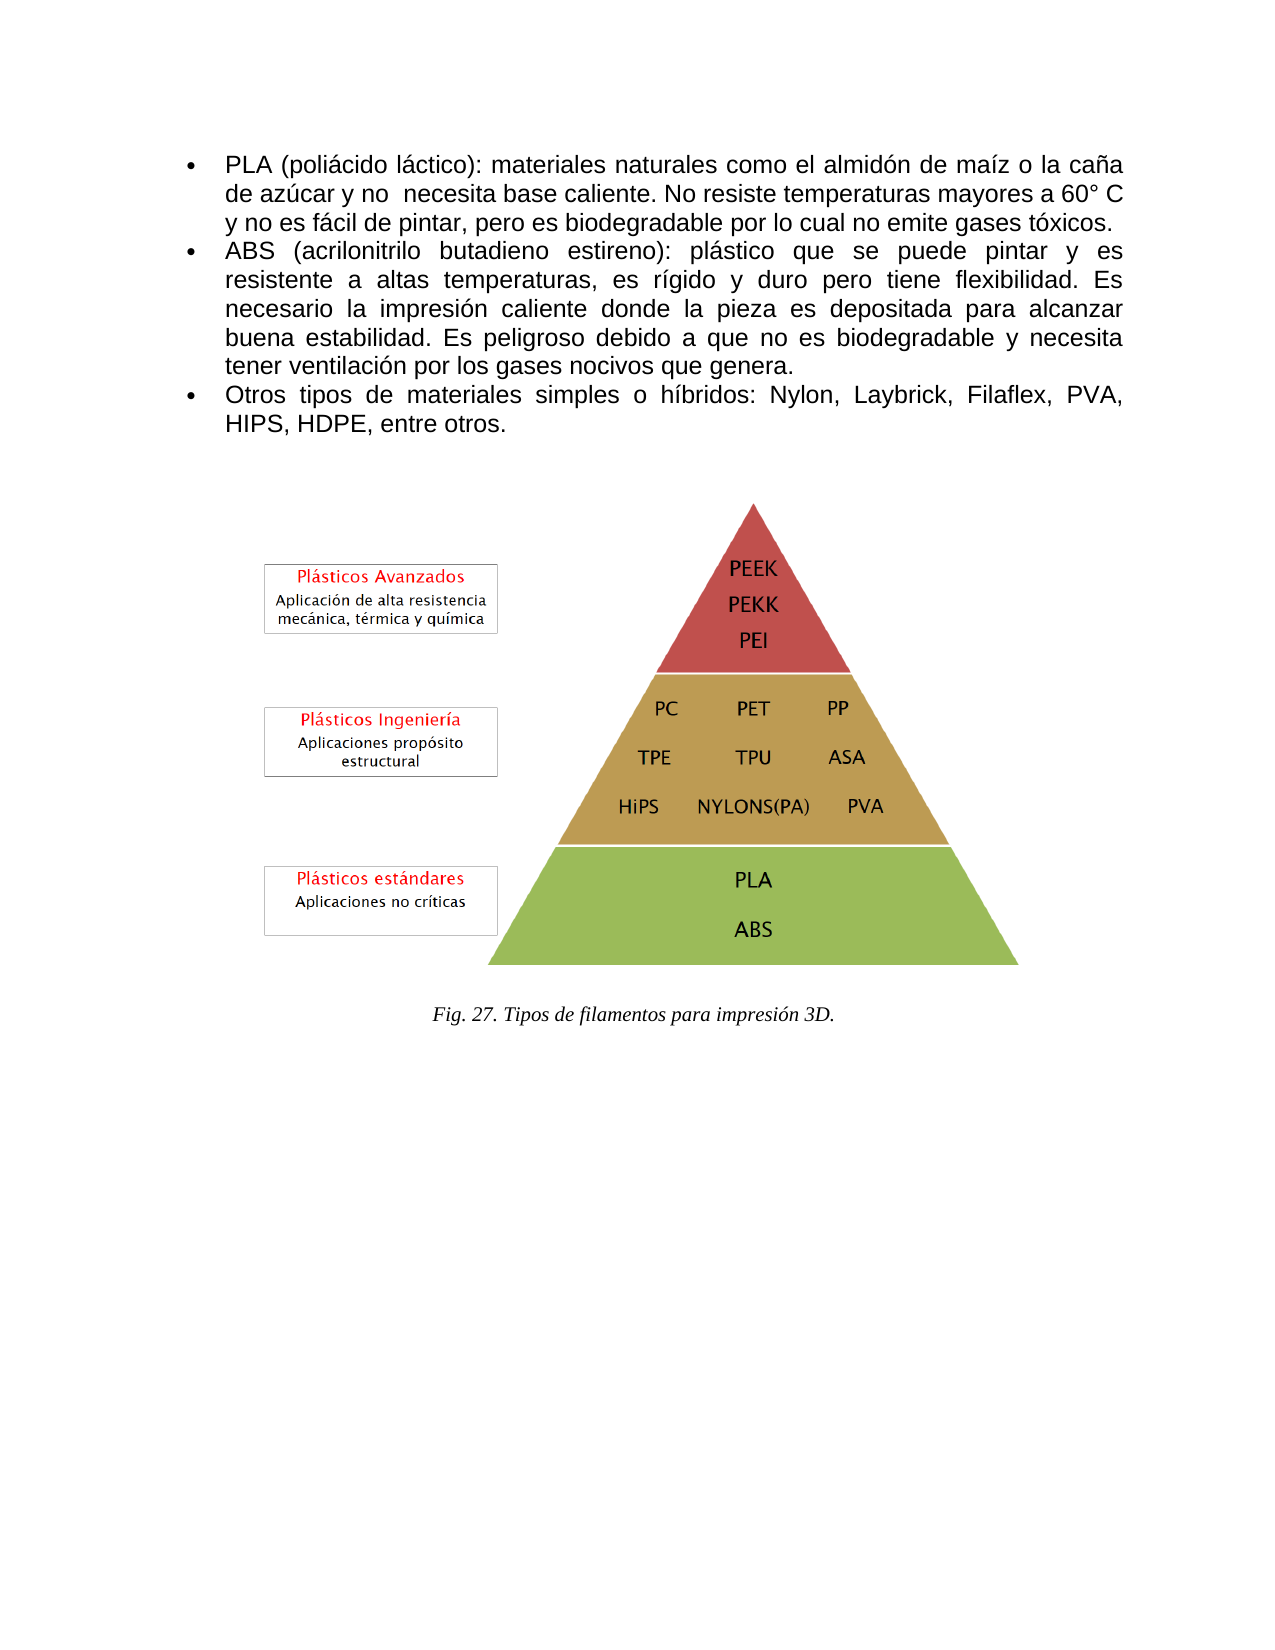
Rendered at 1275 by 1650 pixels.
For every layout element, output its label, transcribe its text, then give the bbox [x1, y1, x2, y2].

picture [253, 495, 1022, 974]
list ABS (acrilonitrilo butadieno estireno): plástico que se puede pintar y es resistente a altas temperaturas, es rígido y duro pero tiene flexibilidad. Es necesario la impresión caliente donde la pieza es depositada para alcanzar buena estabilidad. Es peligroso debido a que no es biodegradable y necesita tener ventilación por los gases nocivos que genera. [187, 236, 1125, 380]
text Fig. 27. Tipos de filamentos para impresión 3D. [150, 1002, 1125, 1026]
list PLA (poliácido láctico): materiales naturales como el almidón de maíz o la caña de azúcar y no necesita base caliente. No resiste temperaturas mayores a 60° C y no es fácil de pintar, pero es biodegradable por lo cual no emite gases tóxicos. [187, 150, 1125, 236]
list Otros tipos de materiales simples o híbridos: Nylon, Laybrick, Filaflex, PVA, HIPS, HDPE, entre otros. [187, 380, 1125, 437]
